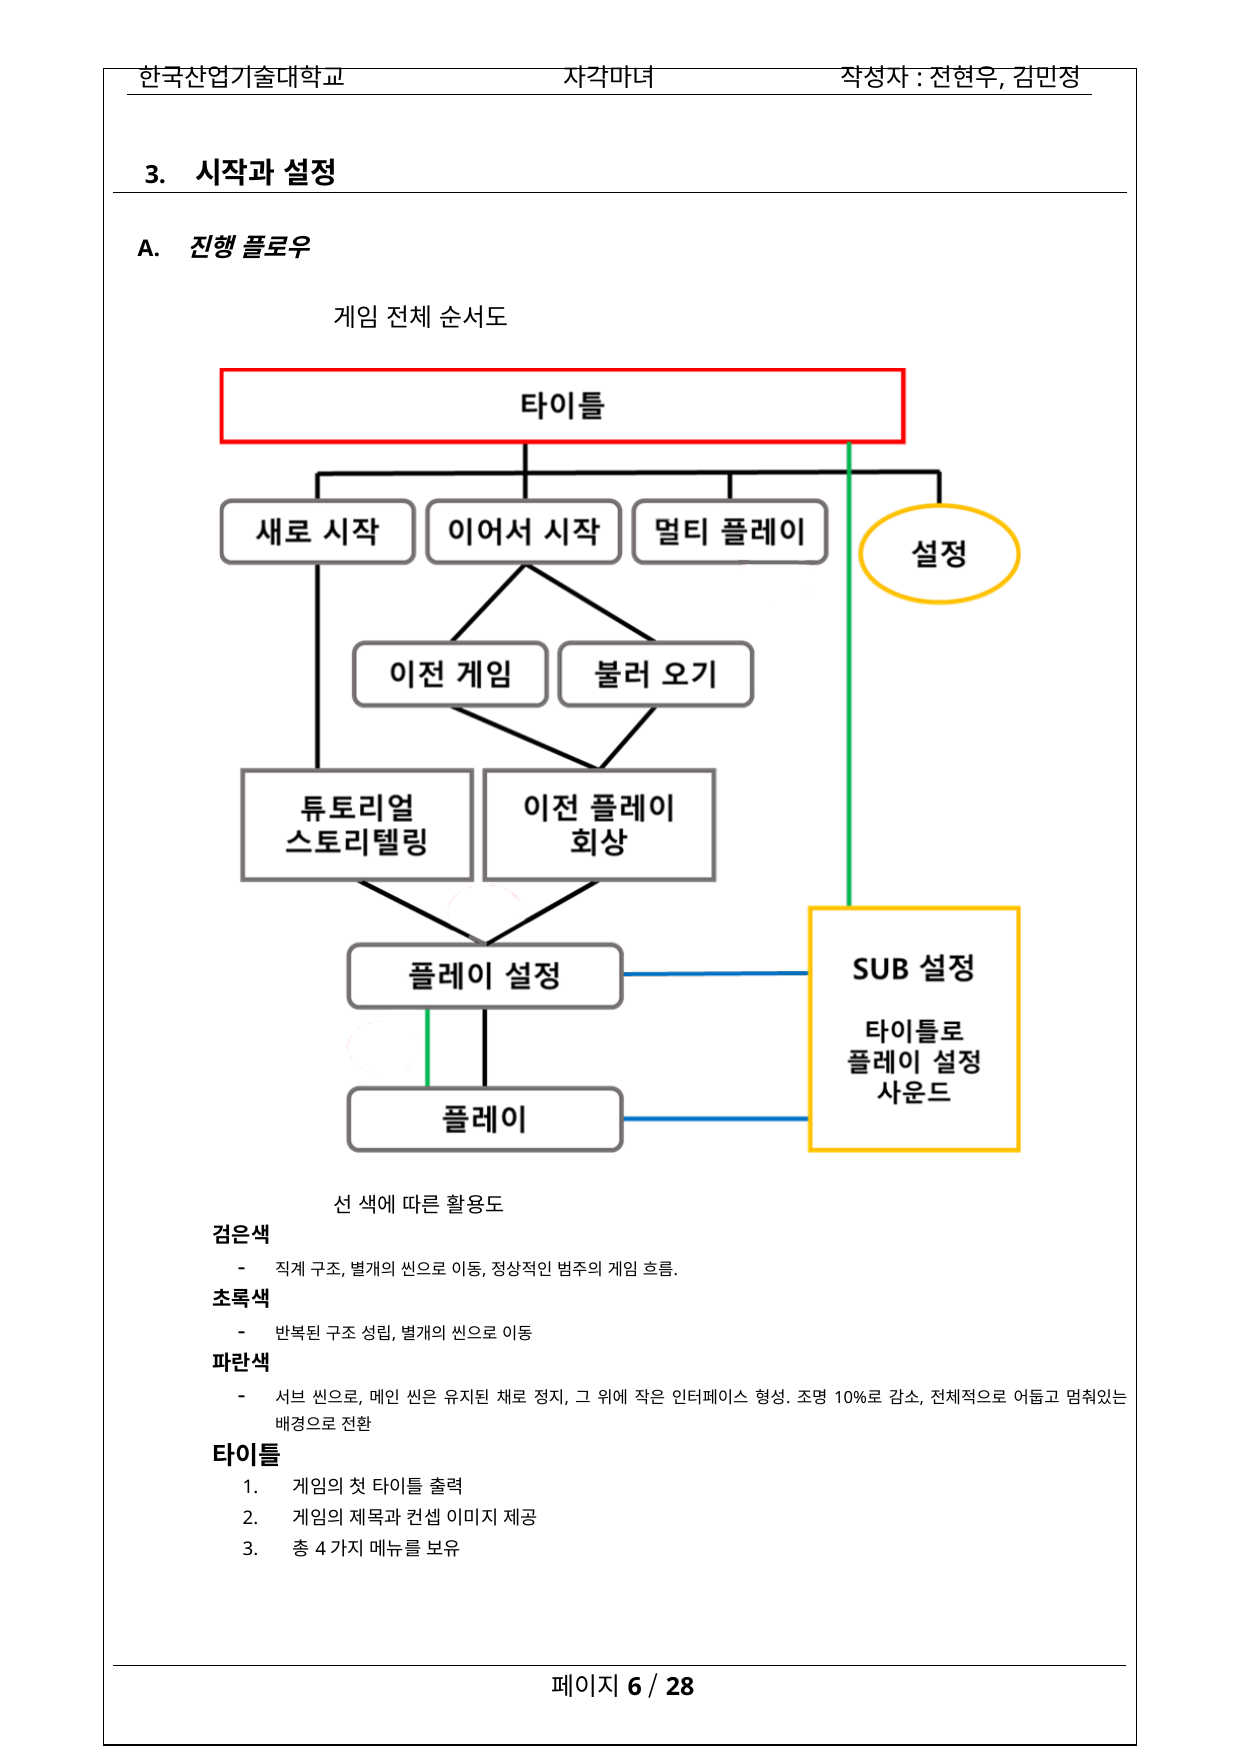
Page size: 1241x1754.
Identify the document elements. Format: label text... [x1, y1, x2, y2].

table_header 시작과 설정 [113, 150, 1127, 192]
subtitle 선 색에 따른 활용도 [333, 1188, 1128, 1218]
list 반복된 구조 성립, 별개의 씬으로 이동 [237, 1313, 1128, 1347]
list 서브 씬으로, 메인 씬은 유지된 채로 정지, 그 위에 작은 인터페이스 형성. 조명 10%로 감소, 전체적으로 어둡고 멈춰있는 배경으로 전환 [237, 1377, 1128, 1435]
subtitle 진행 플로우 [137, 227, 1103, 264]
picture [219, 368, 1021, 1154]
subtitle 타이틀 [212, 1435, 1128, 1471]
subtitle 게임 전체 순서도 [333, 298, 1128, 334]
list 직계 구조, 별개의 씬으로 이동, 정상적인 범주의 게임 흐름. [237, 1248, 1128, 1282]
subtitle 게임의 제목과 컨셉 이미지 제공 [242, 1503, 1128, 1530]
subtitle 초록색 [212, 1282, 1128, 1313]
subtitle 총 4가지 메뉴를 보유 [242, 1534, 1128, 1561]
subtitle 검은색 [212, 1218, 1128, 1248]
subtitle 파란색 [212, 1347, 1128, 1377]
subtitle 게임의 첫 타이틀 출력 [242, 1471, 1128, 1498]
